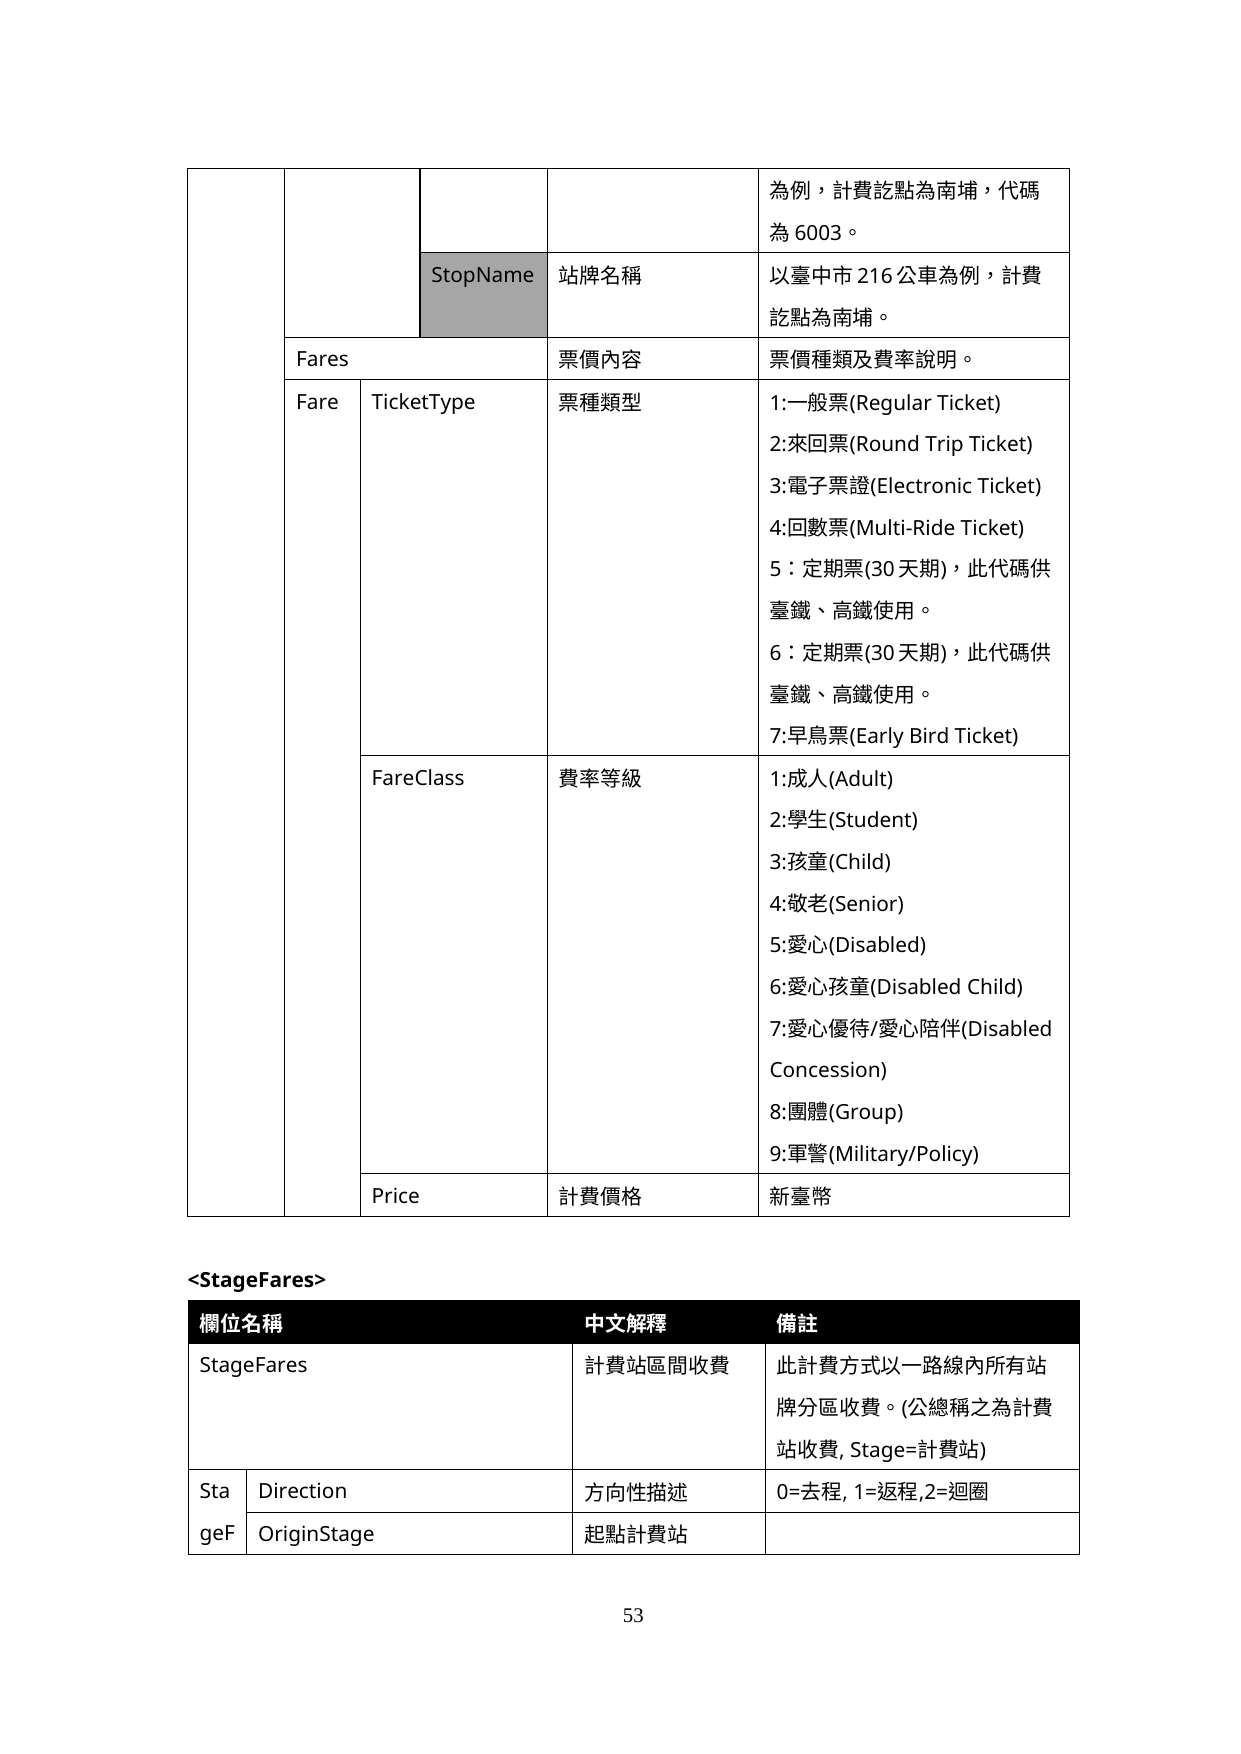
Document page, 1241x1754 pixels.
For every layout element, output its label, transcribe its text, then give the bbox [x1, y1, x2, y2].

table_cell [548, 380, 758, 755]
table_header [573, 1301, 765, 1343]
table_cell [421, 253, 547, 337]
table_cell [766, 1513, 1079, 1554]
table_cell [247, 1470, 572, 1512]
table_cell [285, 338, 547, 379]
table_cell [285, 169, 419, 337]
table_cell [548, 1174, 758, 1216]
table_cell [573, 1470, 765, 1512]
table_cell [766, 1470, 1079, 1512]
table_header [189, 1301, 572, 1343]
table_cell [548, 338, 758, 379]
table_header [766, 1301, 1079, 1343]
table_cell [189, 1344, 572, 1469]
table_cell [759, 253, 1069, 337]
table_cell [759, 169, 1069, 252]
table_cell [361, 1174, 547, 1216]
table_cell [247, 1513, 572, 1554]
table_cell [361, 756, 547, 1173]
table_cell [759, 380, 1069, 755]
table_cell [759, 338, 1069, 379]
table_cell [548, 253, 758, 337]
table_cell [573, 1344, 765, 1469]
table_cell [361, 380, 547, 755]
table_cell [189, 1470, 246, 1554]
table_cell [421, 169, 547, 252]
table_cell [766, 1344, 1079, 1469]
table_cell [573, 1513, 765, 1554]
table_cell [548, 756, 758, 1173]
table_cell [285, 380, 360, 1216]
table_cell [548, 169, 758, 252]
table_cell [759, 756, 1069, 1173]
text <StageFares> [187, 1258, 1078, 1300]
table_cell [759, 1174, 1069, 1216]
